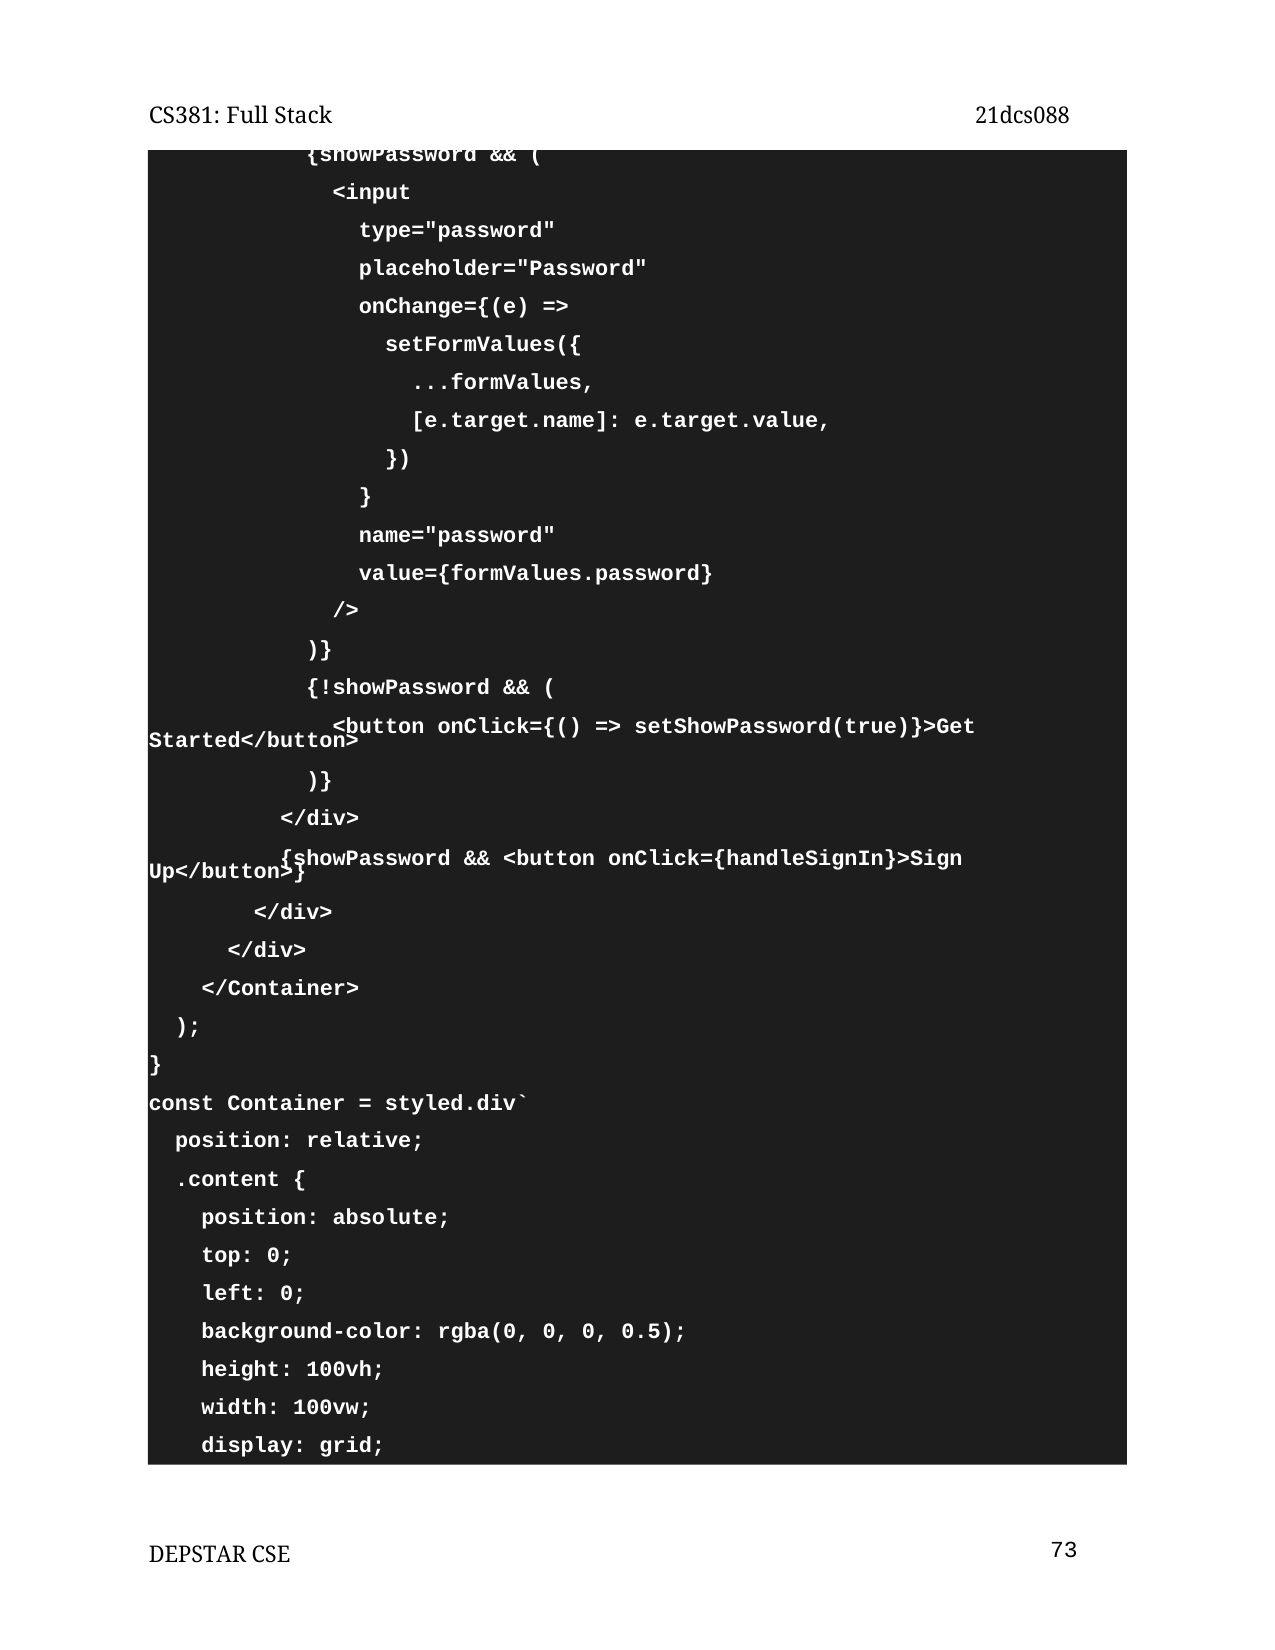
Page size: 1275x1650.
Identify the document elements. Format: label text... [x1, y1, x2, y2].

text }) [385, 447, 1139, 472]
text setFormValues({ [385, 333, 1139, 358]
text ); [175, 1015, 1139, 1040]
text position: absolute; top: 0; [201, 1206, 452, 1268]
text <input [332, 181, 1139, 206]
text {showPassword && <button onClick={handleSignIn}>Sign Up</button>} [148, 851, 964, 886]
text <button onClick={() => setShowPassword(true)}>Get Started</button> [148, 720, 977, 754]
text </div> [227, 939, 1139, 964]
text {!showPassword && ( [306, 676, 1139, 701]
text </Container> [135, 977, 359, 1002]
text ...formValues, [411, 371, 1139, 396]
text [e.target.name]: e.target.value, [411, 409, 1139, 434]
text name="password" value={formValues.password} [358, 524, 715, 587]
text left: 0; [201, 1282, 1139, 1307]
text type="password" placeholder="Password" onChange={(e) => [358, 219, 649, 320]
text </div> [135, 808, 359, 832]
text } [148, 1054, 1139, 1078]
text .content { [175, 1168, 1139, 1192]
text width: 100vw; display: grid; [201, 1396, 466, 1458]
text )} [306, 638, 1139, 663]
text {showPassword && ( [306, 143, 1139, 167]
text )} [306, 769, 1139, 794]
text /> [332, 600, 1139, 624]
text } [358, 486, 1139, 510]
text const Container = styled.div` position: relative; [148, 1092, 531, 1154]
text </div> [253, 901, 1139, 926]
text background-color: rgba(0, 0, 0, 0.5); height: 100vh; [201, 1320, 689, 1383]
